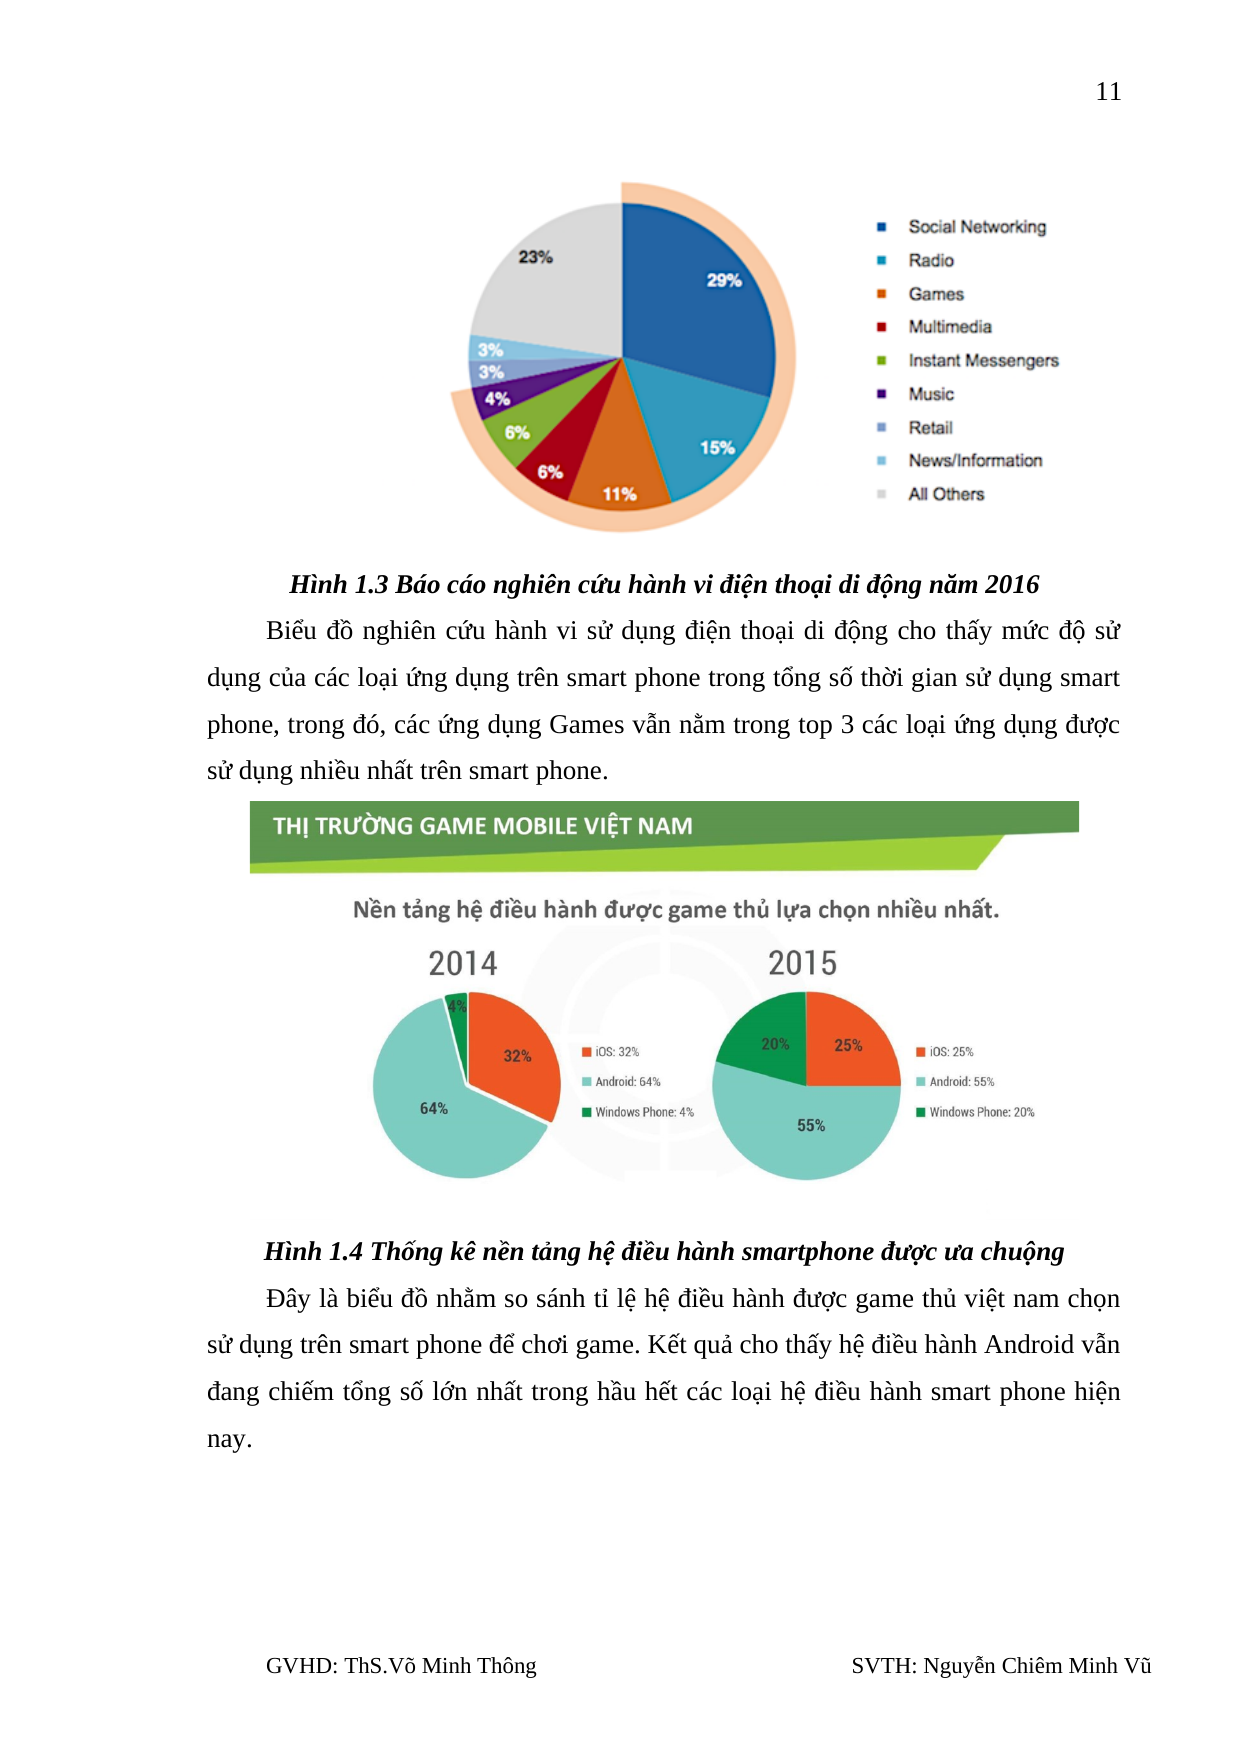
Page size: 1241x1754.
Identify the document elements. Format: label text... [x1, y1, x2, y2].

picture [252, 177, 1077, 553]
text Đây là biểu đồ nhằm so sánh tỉ lệ hệ điều hành được game thủ việt nam chọn sử dụng trên smart phone để chơi game. Kết quả cho thấy hệ điều hành Android vẫn đang chiếm tổng số lớn nhất trong hầu hết các loại hệ điều hành smart phone hiện nay. [207, 1282, 1122, 1453]
subtitle Hình 1.3 Báo cáo nghiên cứu hành vi điện thoại di động năm 2016 [207, 568, 1122, 599]
subtitle Hình 1.4 Thống kê nền tảng hệ điều hành smartphone được ưa chuộng [207, 1235, 1122, 1266]
text Biểu đồ nghiên cứu hành vi sử dụng điện thoại di động cho thấy mức độ sử dụng của các loại ứng dụng trên smart phone trong tổng số thời gian sử dụng smart phone, trong đó, các ứng dụng Games vẫn nằm trong top 3 các loại ứng dụng được sử dụng nhiều nhất trên smart phone. [207, 614, 1122, 786]
picture [249, 801, 1080, 1220]
